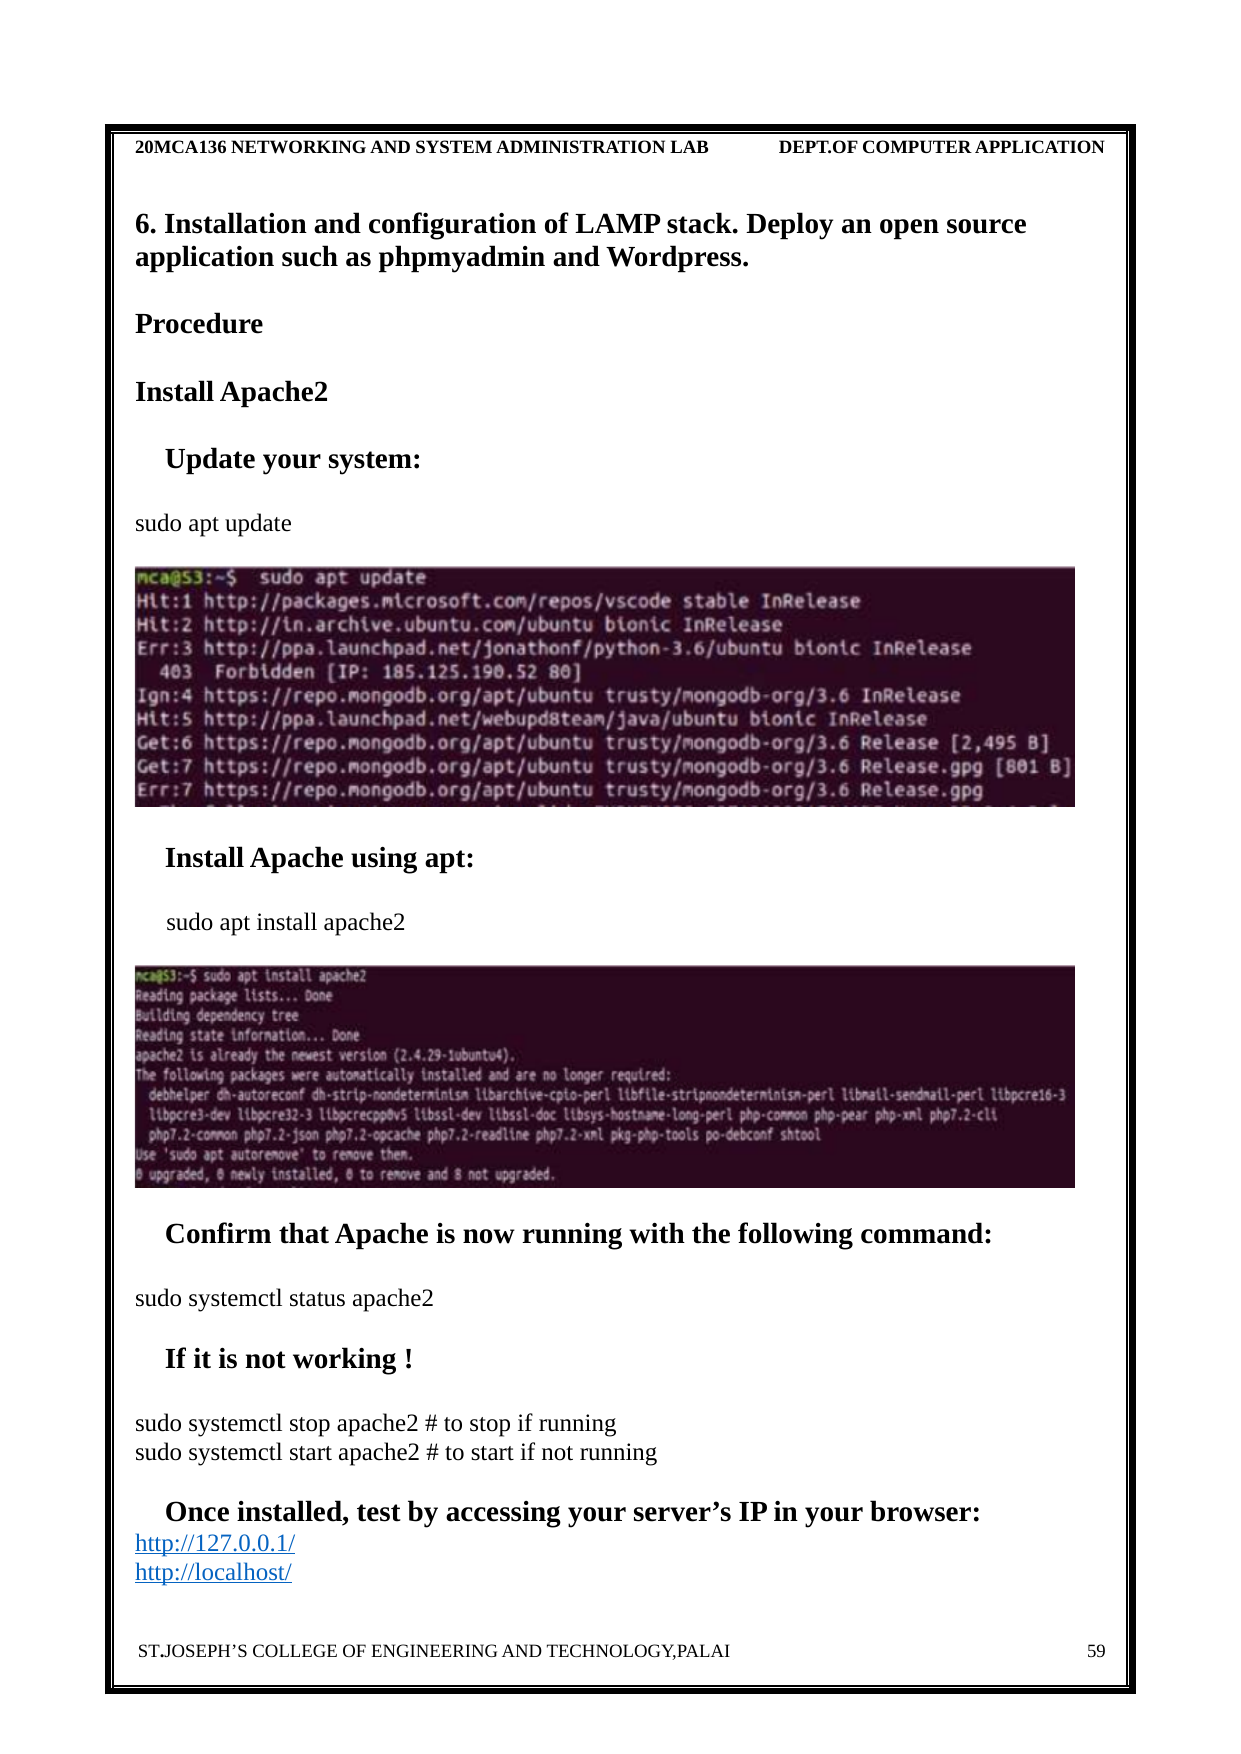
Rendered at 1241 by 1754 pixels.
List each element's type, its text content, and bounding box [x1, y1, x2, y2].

text sudo systemctl status apache2 [135, 1283, 1106, 1312]
text 6. Installation and configuration of LAMP stack. Deploy an open source [135, 206, 1106, 239]
text Install Apache2 [135, 374, 1106, 407]
text  Update your system: [135, 441, 1106, 474]
text  If it is not working ! [135, 1341, 1106, 1374]
text sudo systemctl start apache2 # to start if not running [135, 1437, 1106, 1466]
text sudo apt install apache2 [135, 907, 1106, 936]
text http://localhost/ [135, 1557, 1106, 1585]
text  Install Apache using apt: [135, 840, 1106, 874]
text  Once installed, test by accessing your server’s IP in your browser: [135, 1494, 1106, 1528]
text application such as phpmyadmin and Wordpress. [135, 239, 1106, 273]
text sudo apt update [135, 508, 1106, 537]
text  Confirm that Apache is now running with the following command: [135, 1216, 1106, 1250]
text Procedure [135, 307, 1106, 340]
text sudo systemctl stop apache2 # to stop if running [135, 1408, 1106, 1437]
text http://127.0.0.1/ [135, 1528, 1106, 1557]
picture [134, 964, 1075, 1188]
picture [134, 565, 1075, 807]
